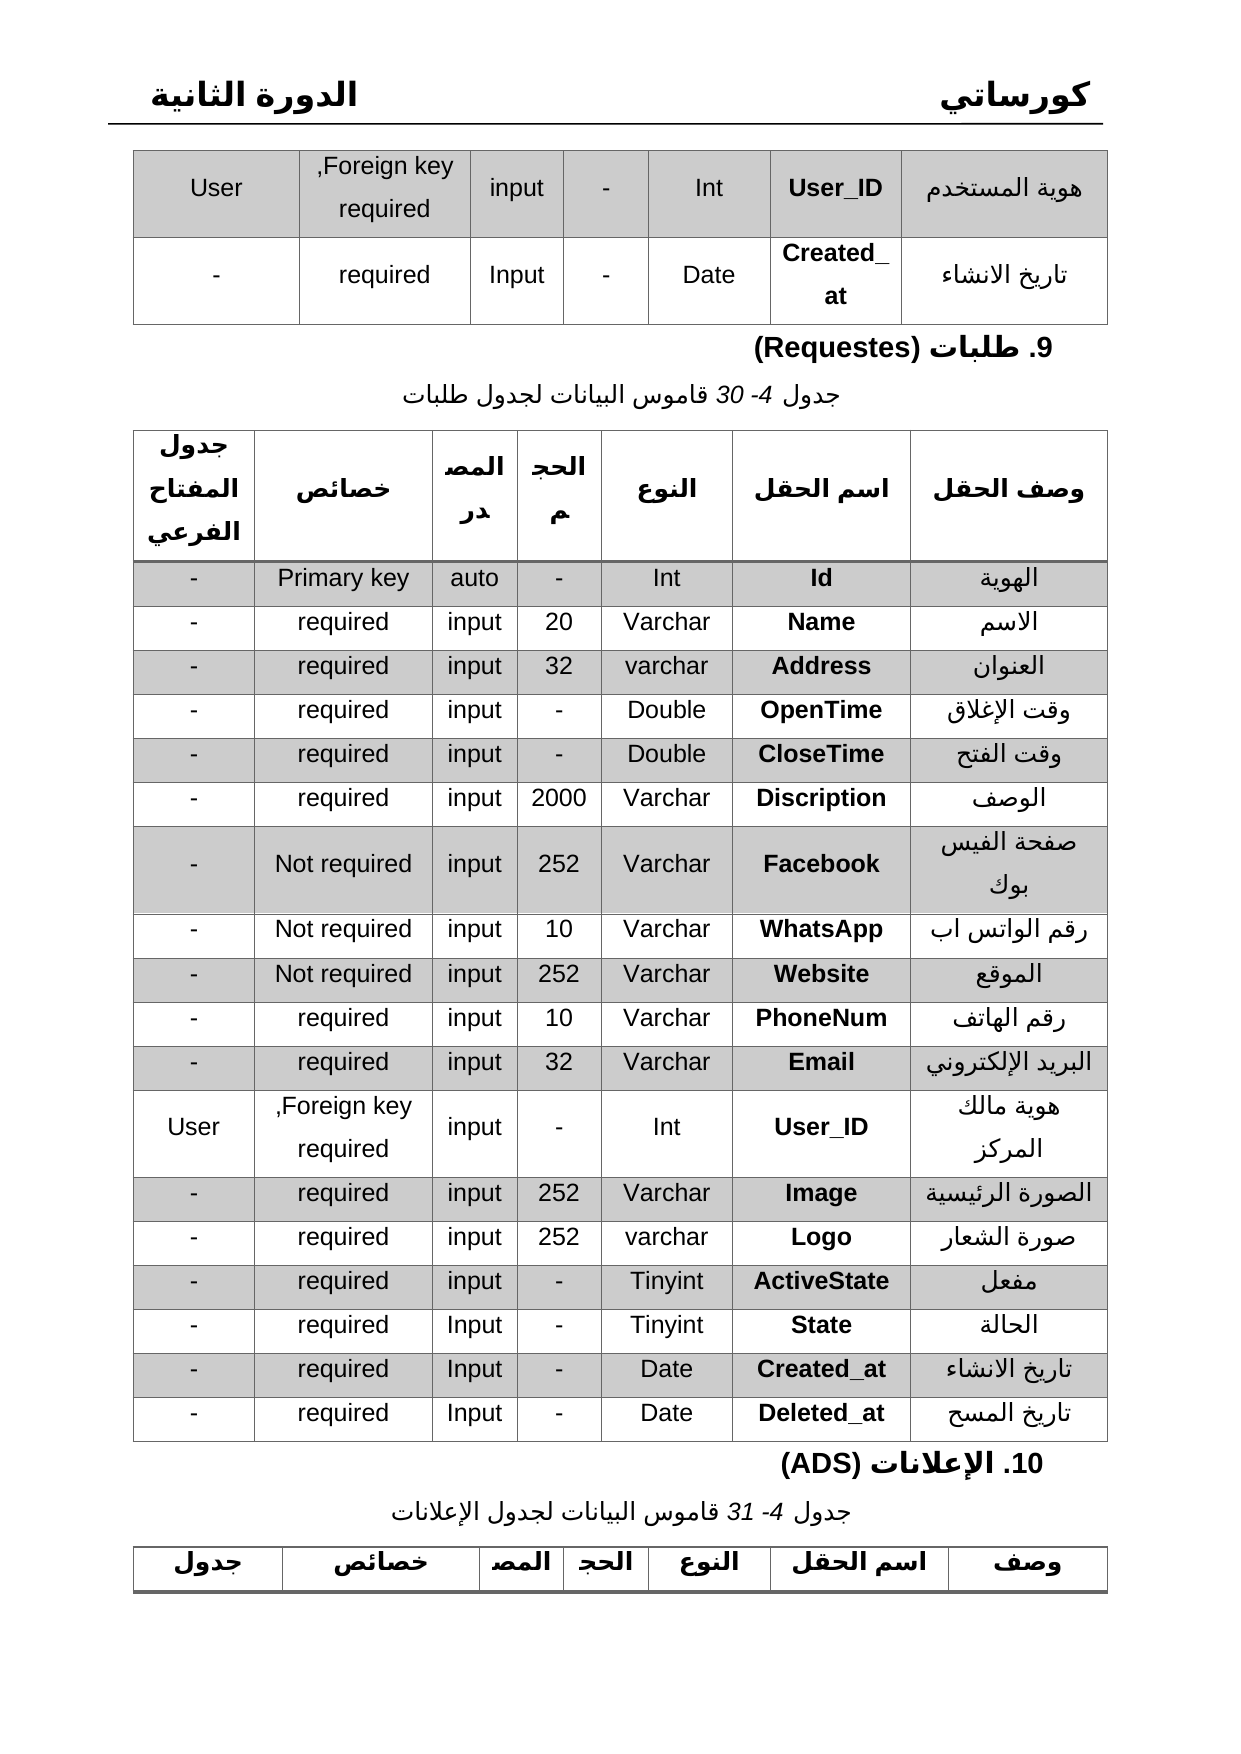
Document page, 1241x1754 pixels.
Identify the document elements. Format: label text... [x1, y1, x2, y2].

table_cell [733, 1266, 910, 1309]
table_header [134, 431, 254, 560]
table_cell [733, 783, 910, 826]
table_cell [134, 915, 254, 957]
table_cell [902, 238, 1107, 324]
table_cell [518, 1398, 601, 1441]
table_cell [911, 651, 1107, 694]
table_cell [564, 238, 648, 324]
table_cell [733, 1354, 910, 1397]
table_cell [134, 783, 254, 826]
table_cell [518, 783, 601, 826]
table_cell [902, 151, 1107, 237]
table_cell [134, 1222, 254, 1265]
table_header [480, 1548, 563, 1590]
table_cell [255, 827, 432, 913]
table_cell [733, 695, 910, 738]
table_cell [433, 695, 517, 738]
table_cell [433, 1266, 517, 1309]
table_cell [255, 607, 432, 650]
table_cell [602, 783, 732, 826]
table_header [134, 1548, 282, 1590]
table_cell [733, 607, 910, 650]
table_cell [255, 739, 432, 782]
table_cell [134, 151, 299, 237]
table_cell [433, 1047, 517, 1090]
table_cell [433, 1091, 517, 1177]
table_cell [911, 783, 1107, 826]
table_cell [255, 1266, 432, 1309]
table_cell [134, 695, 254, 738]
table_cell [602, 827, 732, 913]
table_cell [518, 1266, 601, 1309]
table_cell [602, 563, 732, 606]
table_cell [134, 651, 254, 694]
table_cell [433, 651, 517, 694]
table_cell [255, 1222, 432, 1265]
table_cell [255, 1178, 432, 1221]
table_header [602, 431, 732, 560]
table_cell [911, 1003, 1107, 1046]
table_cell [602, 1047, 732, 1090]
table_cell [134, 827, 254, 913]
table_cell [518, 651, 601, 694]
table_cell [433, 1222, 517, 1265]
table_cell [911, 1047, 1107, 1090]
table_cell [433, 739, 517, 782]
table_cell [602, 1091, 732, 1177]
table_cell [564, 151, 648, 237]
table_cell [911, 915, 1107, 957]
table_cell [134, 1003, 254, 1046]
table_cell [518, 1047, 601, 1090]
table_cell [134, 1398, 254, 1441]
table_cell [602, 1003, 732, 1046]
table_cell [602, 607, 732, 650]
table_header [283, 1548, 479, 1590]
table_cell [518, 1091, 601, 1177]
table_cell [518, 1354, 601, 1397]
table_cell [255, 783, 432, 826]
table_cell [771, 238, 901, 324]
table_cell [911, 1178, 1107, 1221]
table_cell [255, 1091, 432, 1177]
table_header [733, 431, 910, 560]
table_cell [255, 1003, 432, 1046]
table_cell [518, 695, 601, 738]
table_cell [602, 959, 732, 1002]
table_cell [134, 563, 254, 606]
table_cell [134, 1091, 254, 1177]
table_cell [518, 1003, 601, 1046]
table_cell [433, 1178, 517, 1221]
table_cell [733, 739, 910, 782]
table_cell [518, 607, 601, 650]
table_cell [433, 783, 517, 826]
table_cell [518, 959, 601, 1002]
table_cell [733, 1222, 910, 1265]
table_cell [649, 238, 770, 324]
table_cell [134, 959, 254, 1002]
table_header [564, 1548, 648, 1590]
text جدول 4- 31 قاموس البيانات لجدول الإعلانات [150, 1497, 1090, 1526]
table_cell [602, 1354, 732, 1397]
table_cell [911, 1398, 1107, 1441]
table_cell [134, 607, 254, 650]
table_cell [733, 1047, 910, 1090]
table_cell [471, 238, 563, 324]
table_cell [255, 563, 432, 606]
subtitle الإعلانات (ADS) [150, 1446, 1043, 1480]
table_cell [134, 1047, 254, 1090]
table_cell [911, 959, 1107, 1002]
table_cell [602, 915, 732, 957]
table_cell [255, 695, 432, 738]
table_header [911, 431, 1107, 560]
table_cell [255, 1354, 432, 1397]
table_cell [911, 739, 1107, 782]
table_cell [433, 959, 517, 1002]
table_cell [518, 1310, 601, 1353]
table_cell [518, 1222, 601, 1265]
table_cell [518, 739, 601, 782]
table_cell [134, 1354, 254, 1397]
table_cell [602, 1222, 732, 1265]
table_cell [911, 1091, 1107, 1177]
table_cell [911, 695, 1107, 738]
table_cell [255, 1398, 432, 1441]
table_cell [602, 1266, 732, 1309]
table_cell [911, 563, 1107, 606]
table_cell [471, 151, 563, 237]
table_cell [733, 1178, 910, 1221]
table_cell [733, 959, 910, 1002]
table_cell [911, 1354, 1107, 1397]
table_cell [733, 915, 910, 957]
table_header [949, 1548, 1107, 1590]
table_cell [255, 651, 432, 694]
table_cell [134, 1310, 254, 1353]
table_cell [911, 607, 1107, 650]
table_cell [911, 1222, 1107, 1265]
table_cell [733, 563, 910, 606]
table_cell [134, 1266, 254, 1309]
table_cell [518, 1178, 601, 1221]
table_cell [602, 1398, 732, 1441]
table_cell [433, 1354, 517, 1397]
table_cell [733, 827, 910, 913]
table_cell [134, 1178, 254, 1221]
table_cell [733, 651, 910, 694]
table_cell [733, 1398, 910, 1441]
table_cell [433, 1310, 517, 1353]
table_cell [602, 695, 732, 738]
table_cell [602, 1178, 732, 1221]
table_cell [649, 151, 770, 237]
subtitle طلبات (Requestes) [150, 329, 1053, 363]
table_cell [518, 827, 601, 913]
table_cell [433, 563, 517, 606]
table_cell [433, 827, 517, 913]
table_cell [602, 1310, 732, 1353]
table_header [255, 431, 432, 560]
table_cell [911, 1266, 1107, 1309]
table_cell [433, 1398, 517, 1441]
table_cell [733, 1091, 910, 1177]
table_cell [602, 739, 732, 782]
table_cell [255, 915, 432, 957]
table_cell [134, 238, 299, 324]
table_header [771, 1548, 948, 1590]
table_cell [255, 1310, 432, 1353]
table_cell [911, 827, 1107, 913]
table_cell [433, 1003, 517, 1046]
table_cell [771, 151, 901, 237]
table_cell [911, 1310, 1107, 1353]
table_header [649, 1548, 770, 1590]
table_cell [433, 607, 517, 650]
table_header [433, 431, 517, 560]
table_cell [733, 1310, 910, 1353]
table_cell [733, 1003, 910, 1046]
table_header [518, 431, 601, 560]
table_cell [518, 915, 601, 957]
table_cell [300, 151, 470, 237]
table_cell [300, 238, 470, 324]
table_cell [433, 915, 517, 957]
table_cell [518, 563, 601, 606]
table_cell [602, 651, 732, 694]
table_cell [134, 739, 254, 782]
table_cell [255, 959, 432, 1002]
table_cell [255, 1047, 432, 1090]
text جدول 4- 30 قاموس البيانات لجدول طلبات [150, 380, 1090, 409]
